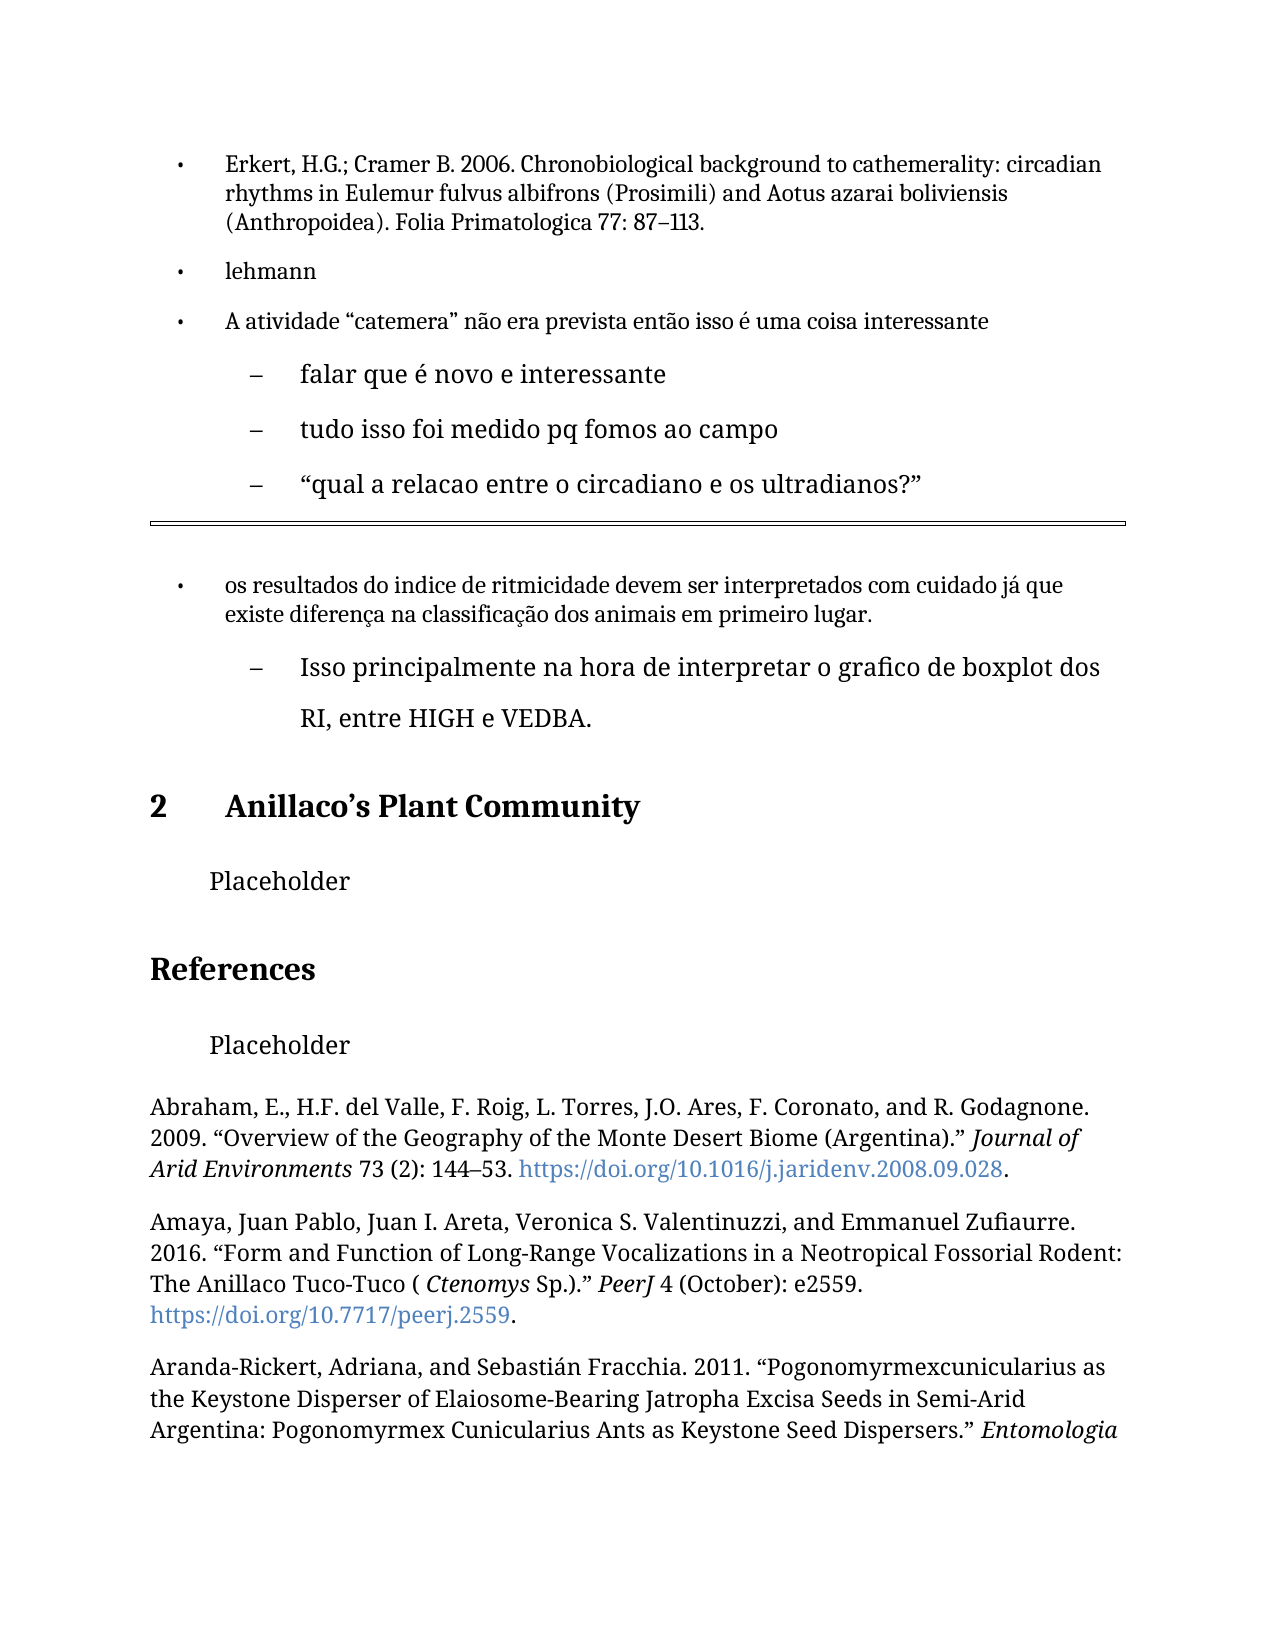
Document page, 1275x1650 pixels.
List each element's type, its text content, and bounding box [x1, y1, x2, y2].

list “qual a relacao entre o circadiano e os ultradianos?” [250, 467, 1125, 501]
text Abraham, E., H.F. del Valle, F. Roig, L. Torres, J.O. Ares, F. Coronato, and R. Godagnone. 2009. “Overview of the Geography of the Monte Desert Biome (Argentina).” Journal of Arid Environments 73 (2): 144–53. https://doi.org/10.1016/j.jaridenv.2008.09.028. [150, 1091, 1125, 1184]
list os resultados do indice de ritmicidade devem ser interpretados com cuidado já que existe diferença na classificação dos animais em primeiro lugar. [175, 571, 1125, 629]
text Placeholder [150, 1027, 1125, 1061]
list tudo isso foi medido pq fomos ao campo [250, 411, 1125, 446]
list A atividade “catemera” não era prevista então isso é uma coisa interessante [175, 307, 1125, 335]
text Placeholder [150, 864, 1125, 898]
subtitle References [150, 951, 1125, 989]
subtitle 2 Anillaco’s Plant Community [150, 787, 1125, 826]
list falar que é novo e interessante [250, 356, 1125, 390]
list Erkert, H.G.; Cramer B. 2006. Chronobiological background to cathemerality: circadian rhythms in Eulemur fulvus albifrons (Prosimili) and Aotus azarai boliviensis (Anthropoidea). Folia Primatologica 77: 87–113. [175, 150, 1125, 236]
list lehmann [175, 257, 1125, 286]
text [150, 1351, 1125, 1445]
text Amaya, Juan Pablo, Juan I. Areta, Veronica S. Valentinuzzi, and Emmanuel Zufiaurre. 2016. “Form and Function of Long-Range Vocalizations in a Neotropical Fossorial Rodent: The Anillaco Tuco-Tuco ( Ctenomys Sp.).” PeerJ 4 (October): e2559. https://doi.org/10.7717/peerj.2559. [150, 1205, 1125, 1330]
list Isso principalmente na hora de interpretar o grafico de boxplot dos RI, entre HIGH e VEDBA. [250, 650, 1125, 735]
